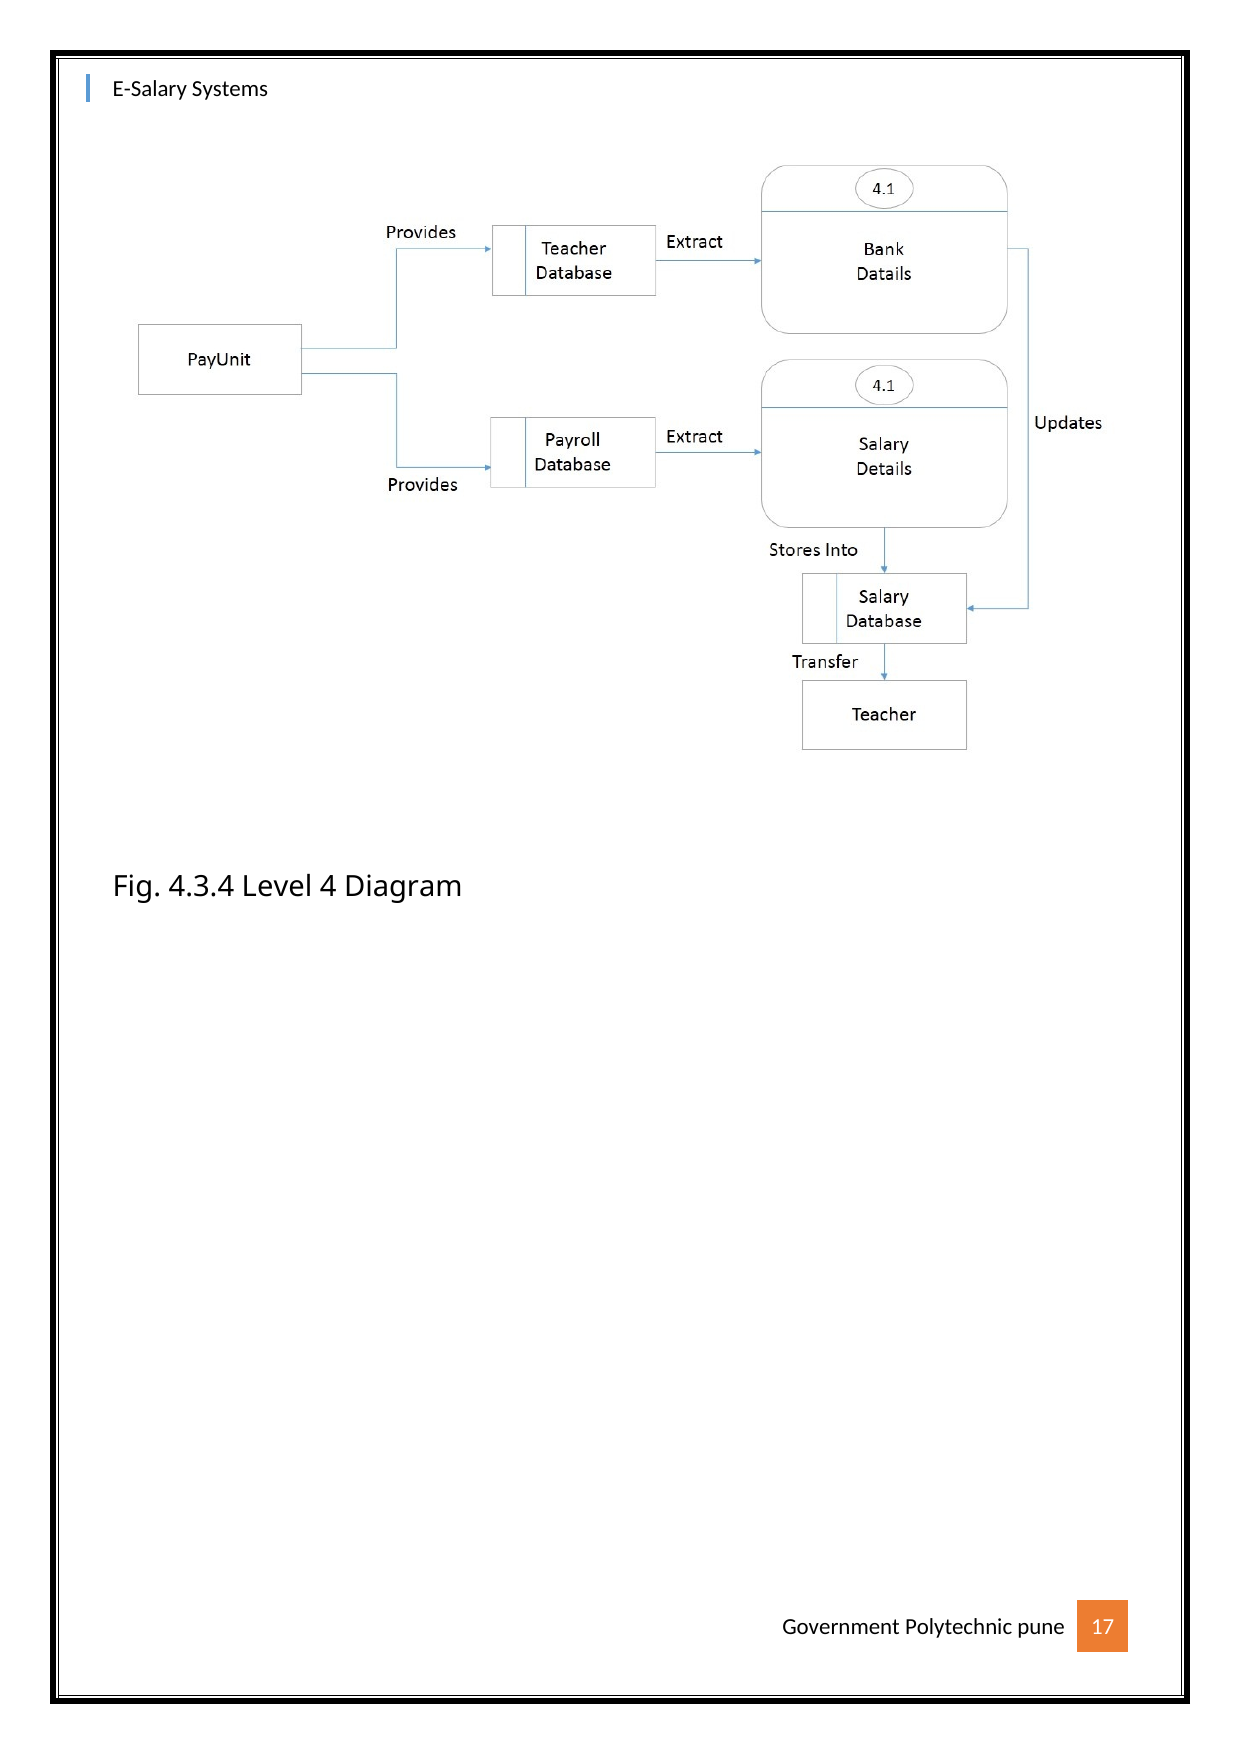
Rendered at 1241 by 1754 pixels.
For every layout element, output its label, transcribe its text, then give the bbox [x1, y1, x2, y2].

picture [112, 150, 1128, 759]
text Fig. 4.3.4 Level 4 Diagram [112, 865, 1128, 905]
